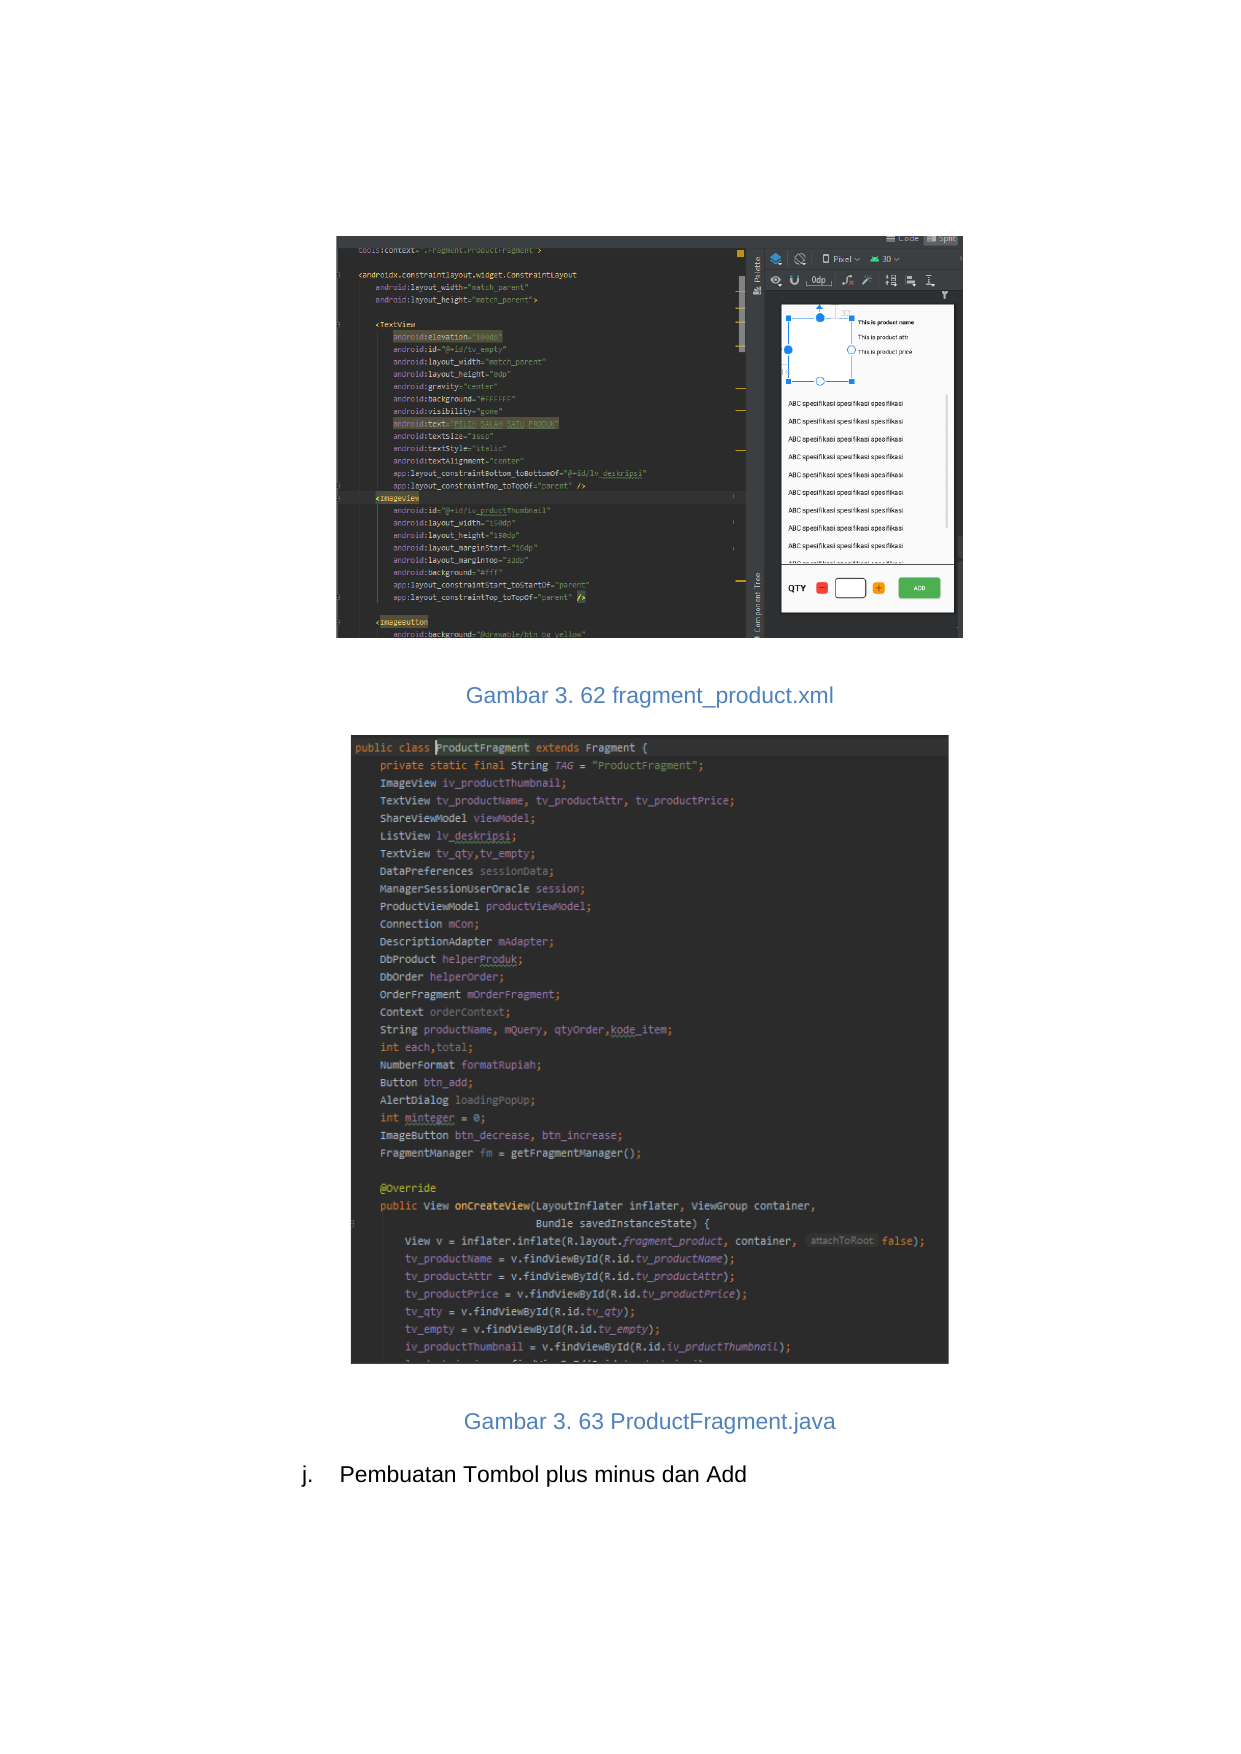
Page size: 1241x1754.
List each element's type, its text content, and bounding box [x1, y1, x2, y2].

picture [350, 735, 949, 1364]
list Pembuatan Tombol plus minus dan Add [302, 1461, 1063, 1487]
picture [336, 236, 963, 638]
text Gambar 3. 63 ProductFragment.java [236, 1408, 1063, 1434]
text Gambar 3. 62 fragment_product.xml [236, 682, 1063, 709]
